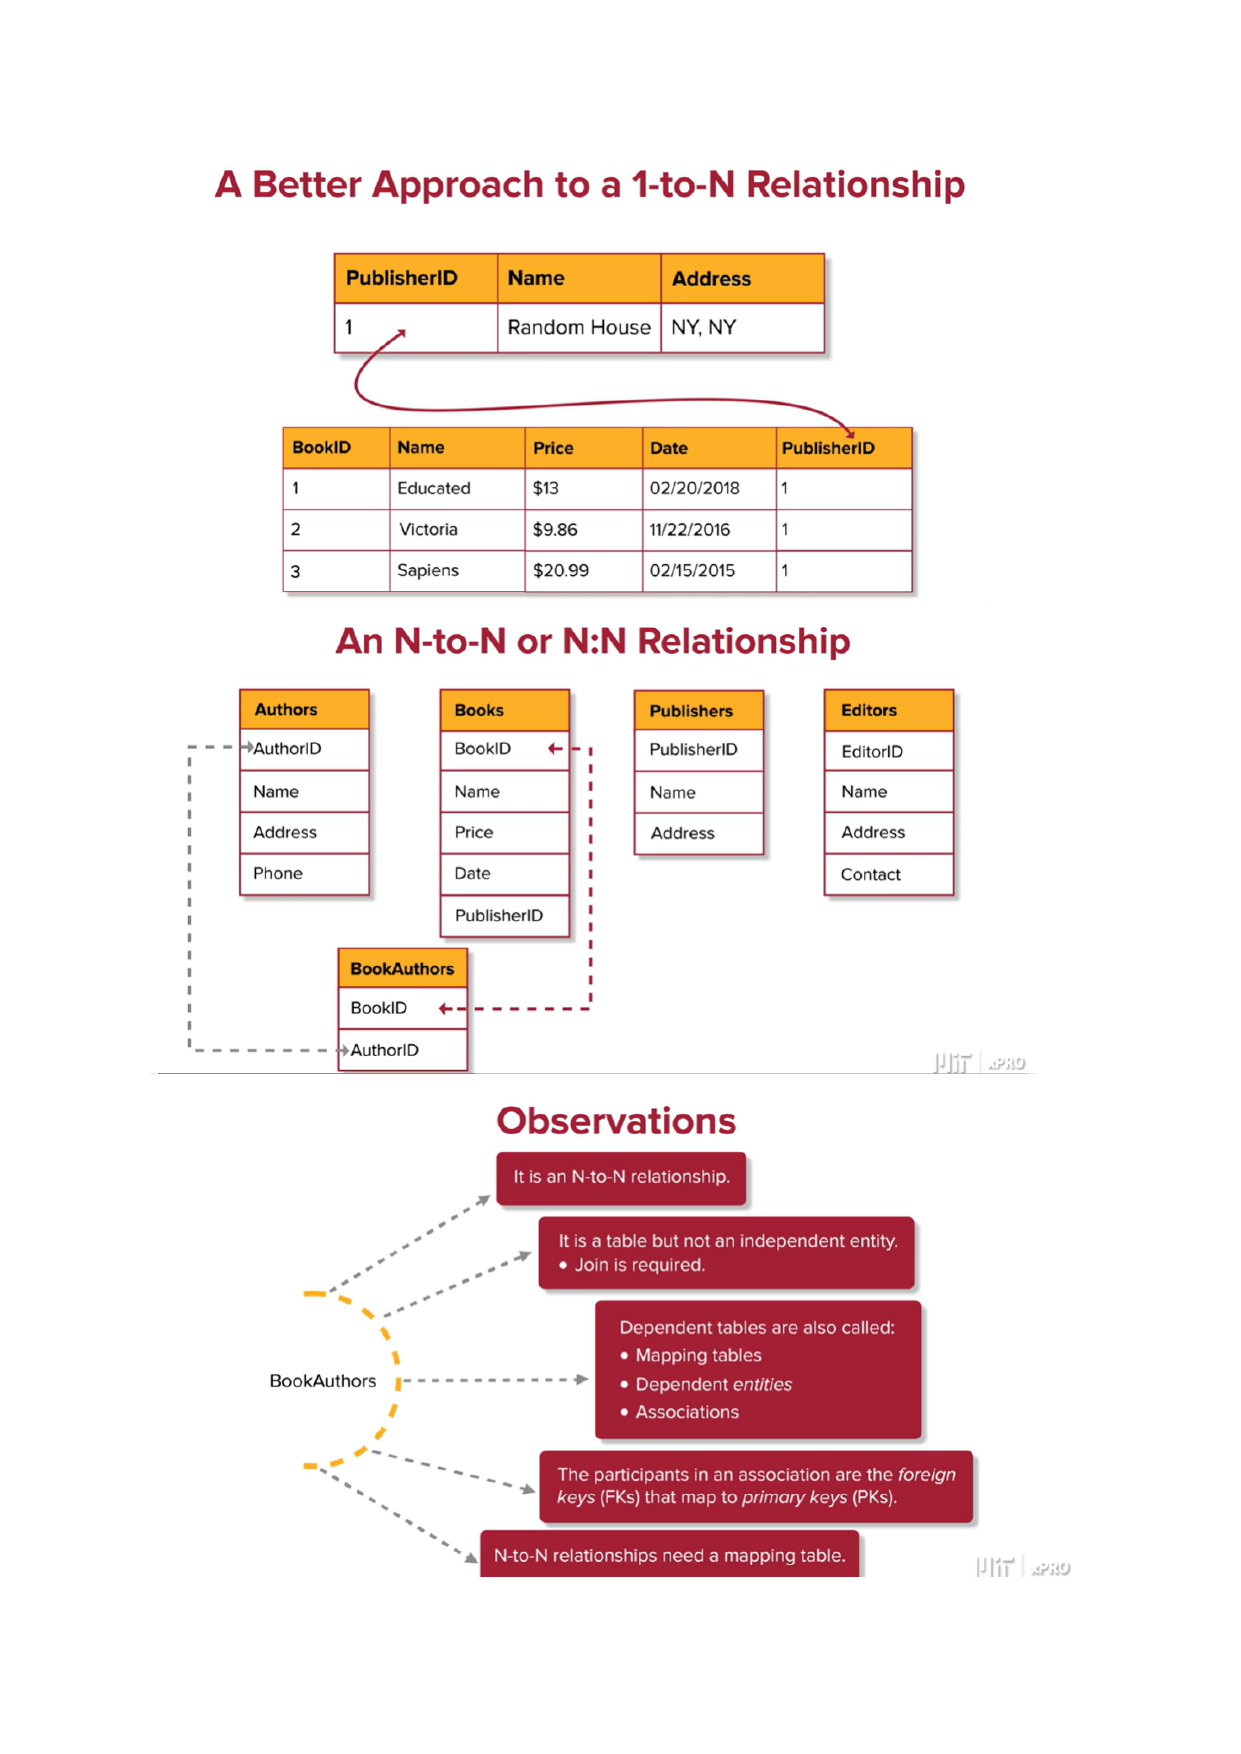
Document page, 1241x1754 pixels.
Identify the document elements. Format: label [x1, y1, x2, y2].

picture [150, 605, 1036, 1074]
picture [150, 150, 1053, 602]
picture [150, 1077, 1091, 1577]
